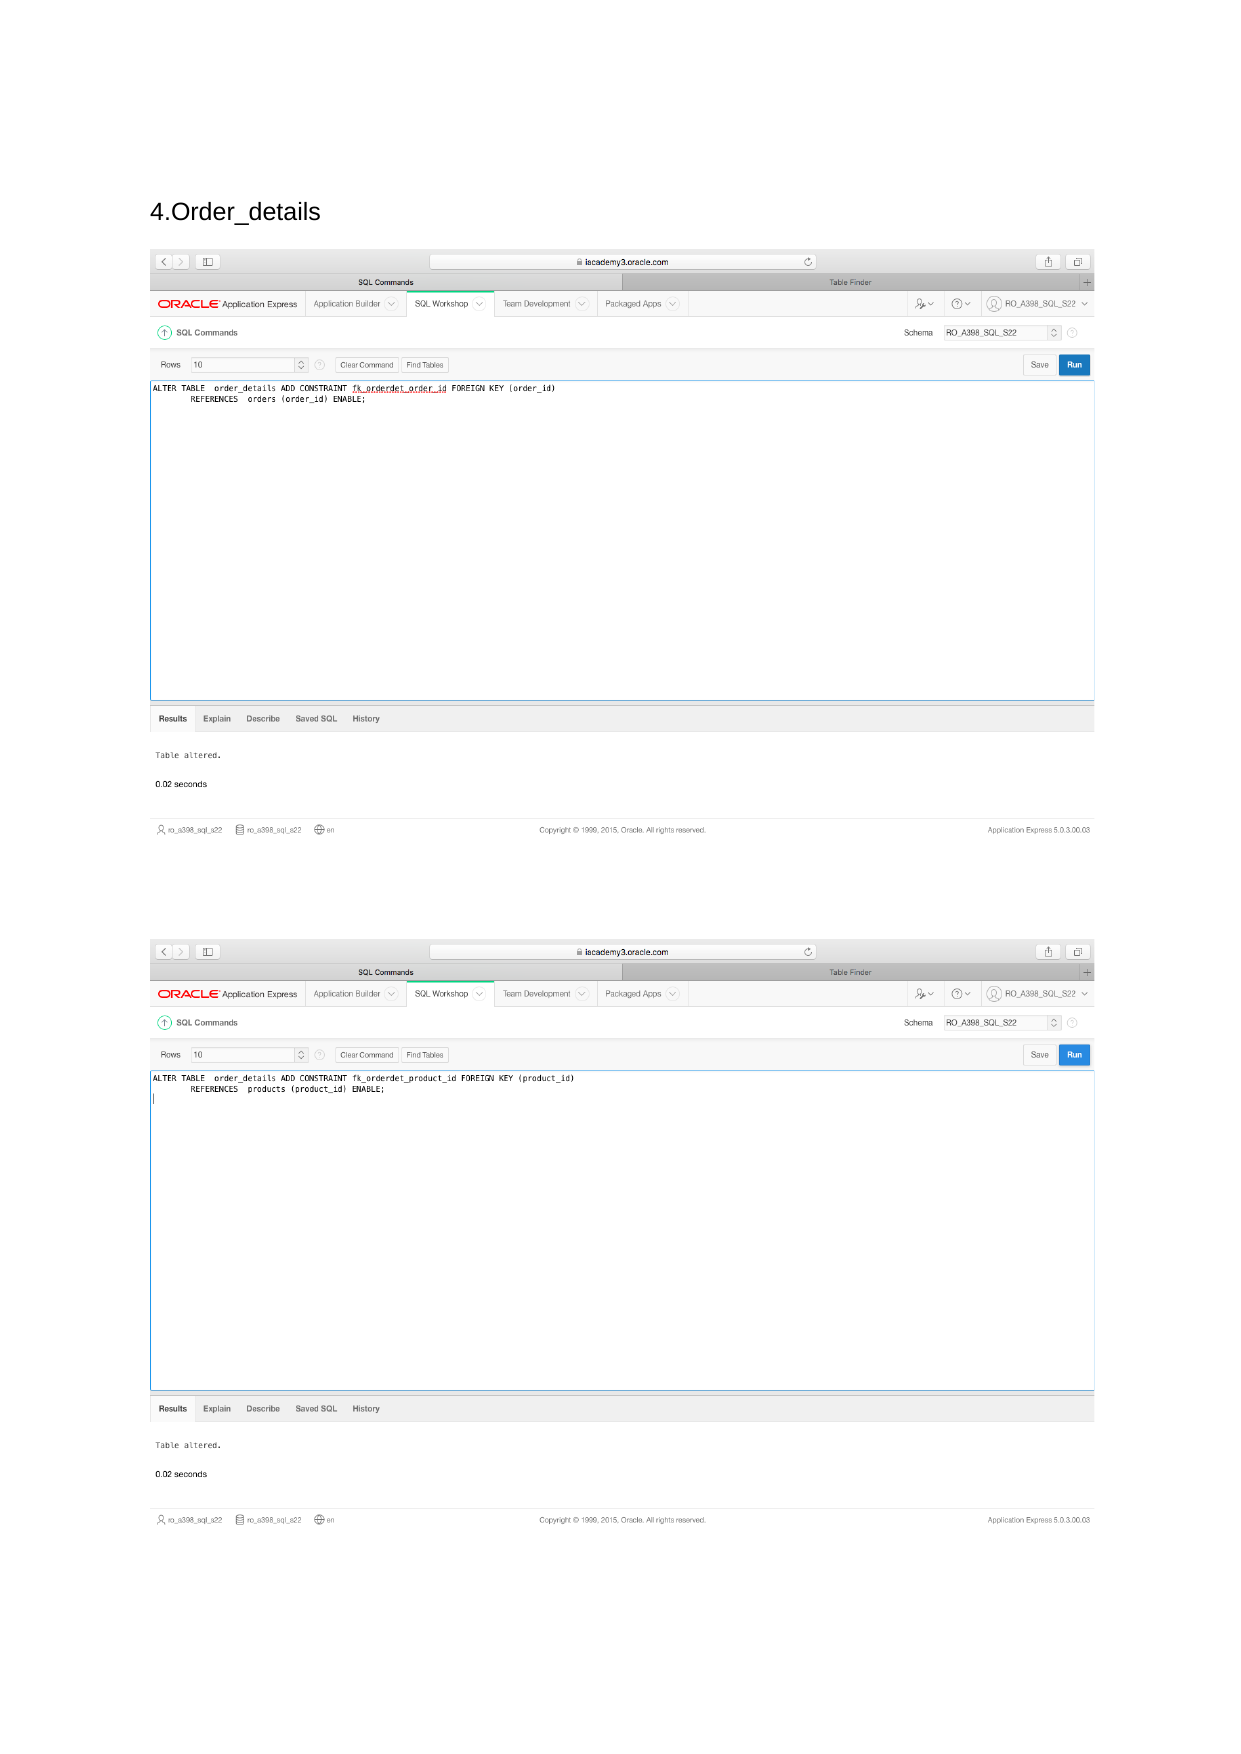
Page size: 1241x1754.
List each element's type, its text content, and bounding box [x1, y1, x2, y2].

picture [150, 939, 1095, 1530]
text 4.Order_details [150, 197, 1090, 226]
picture [150, 249, 1095, 840]
